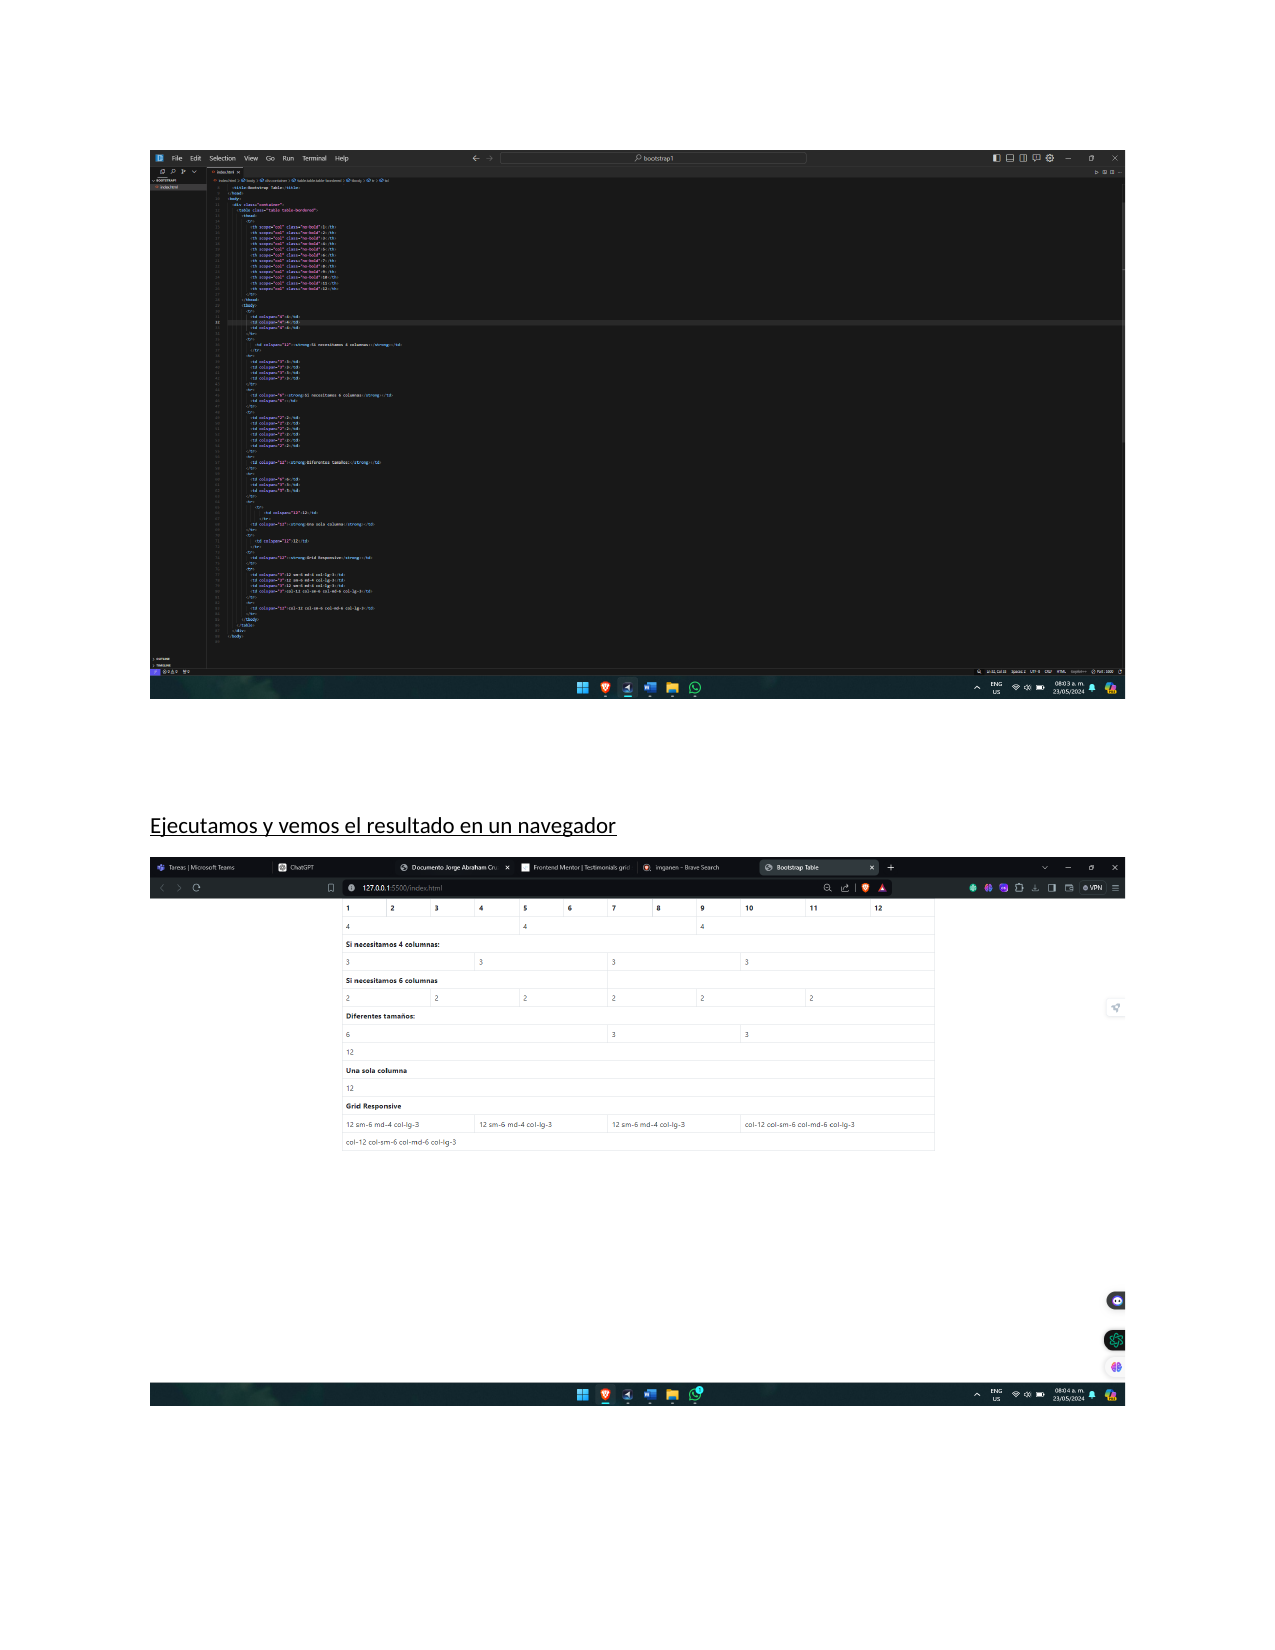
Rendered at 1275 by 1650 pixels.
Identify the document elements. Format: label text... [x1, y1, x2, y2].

picture [150, 857, 1125, 1406]
picture [150, 150, 1125, 699]
text Ejecutamos y vemos el resultado en un navegador [150, 811, 1125, 839]
